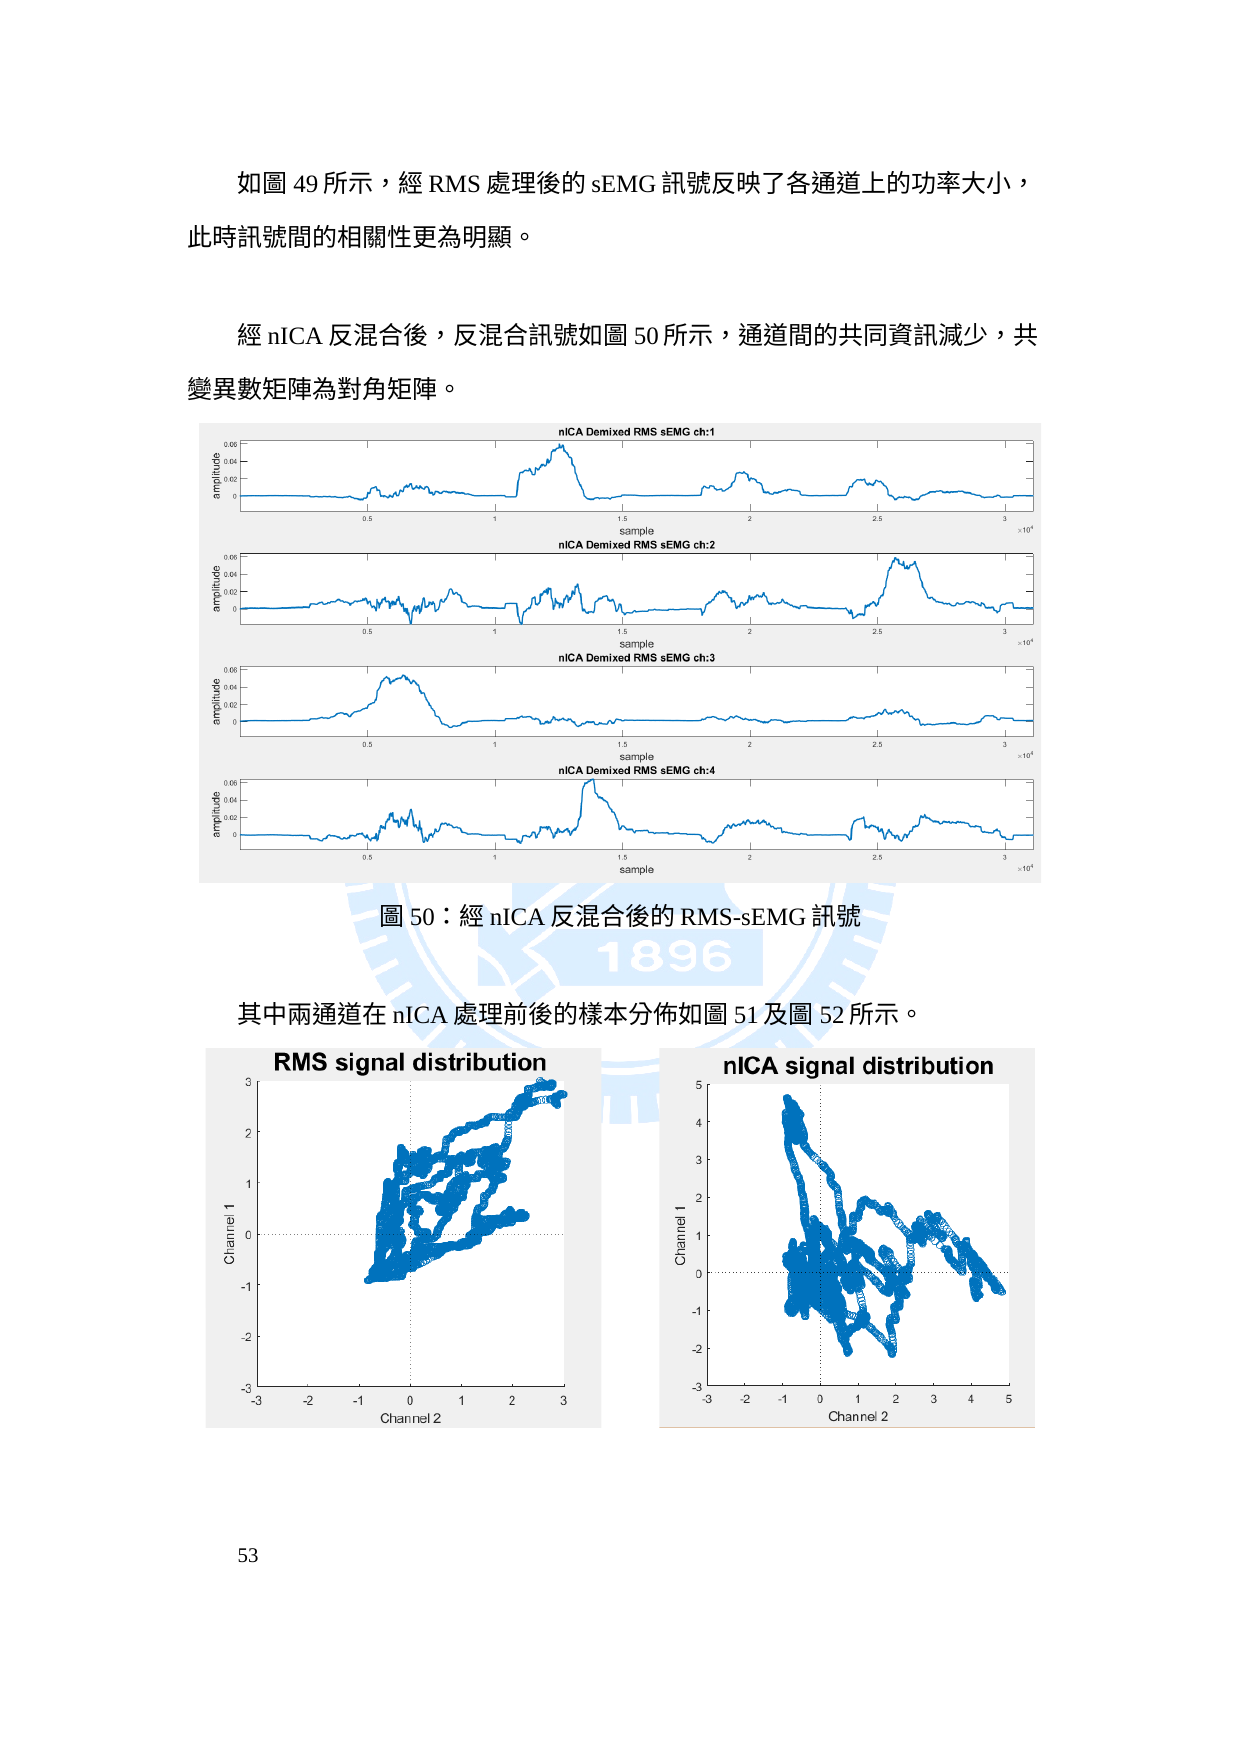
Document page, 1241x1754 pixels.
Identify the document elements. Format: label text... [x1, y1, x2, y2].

table_header [176, 1049, 631, 1442]
picture [199, 423, 1042, 883]
table_header [631, 1049, 1063, 1442]
picture [659, 1048, 1035, 1428]
picture [205, 1048, 602, 1428]
